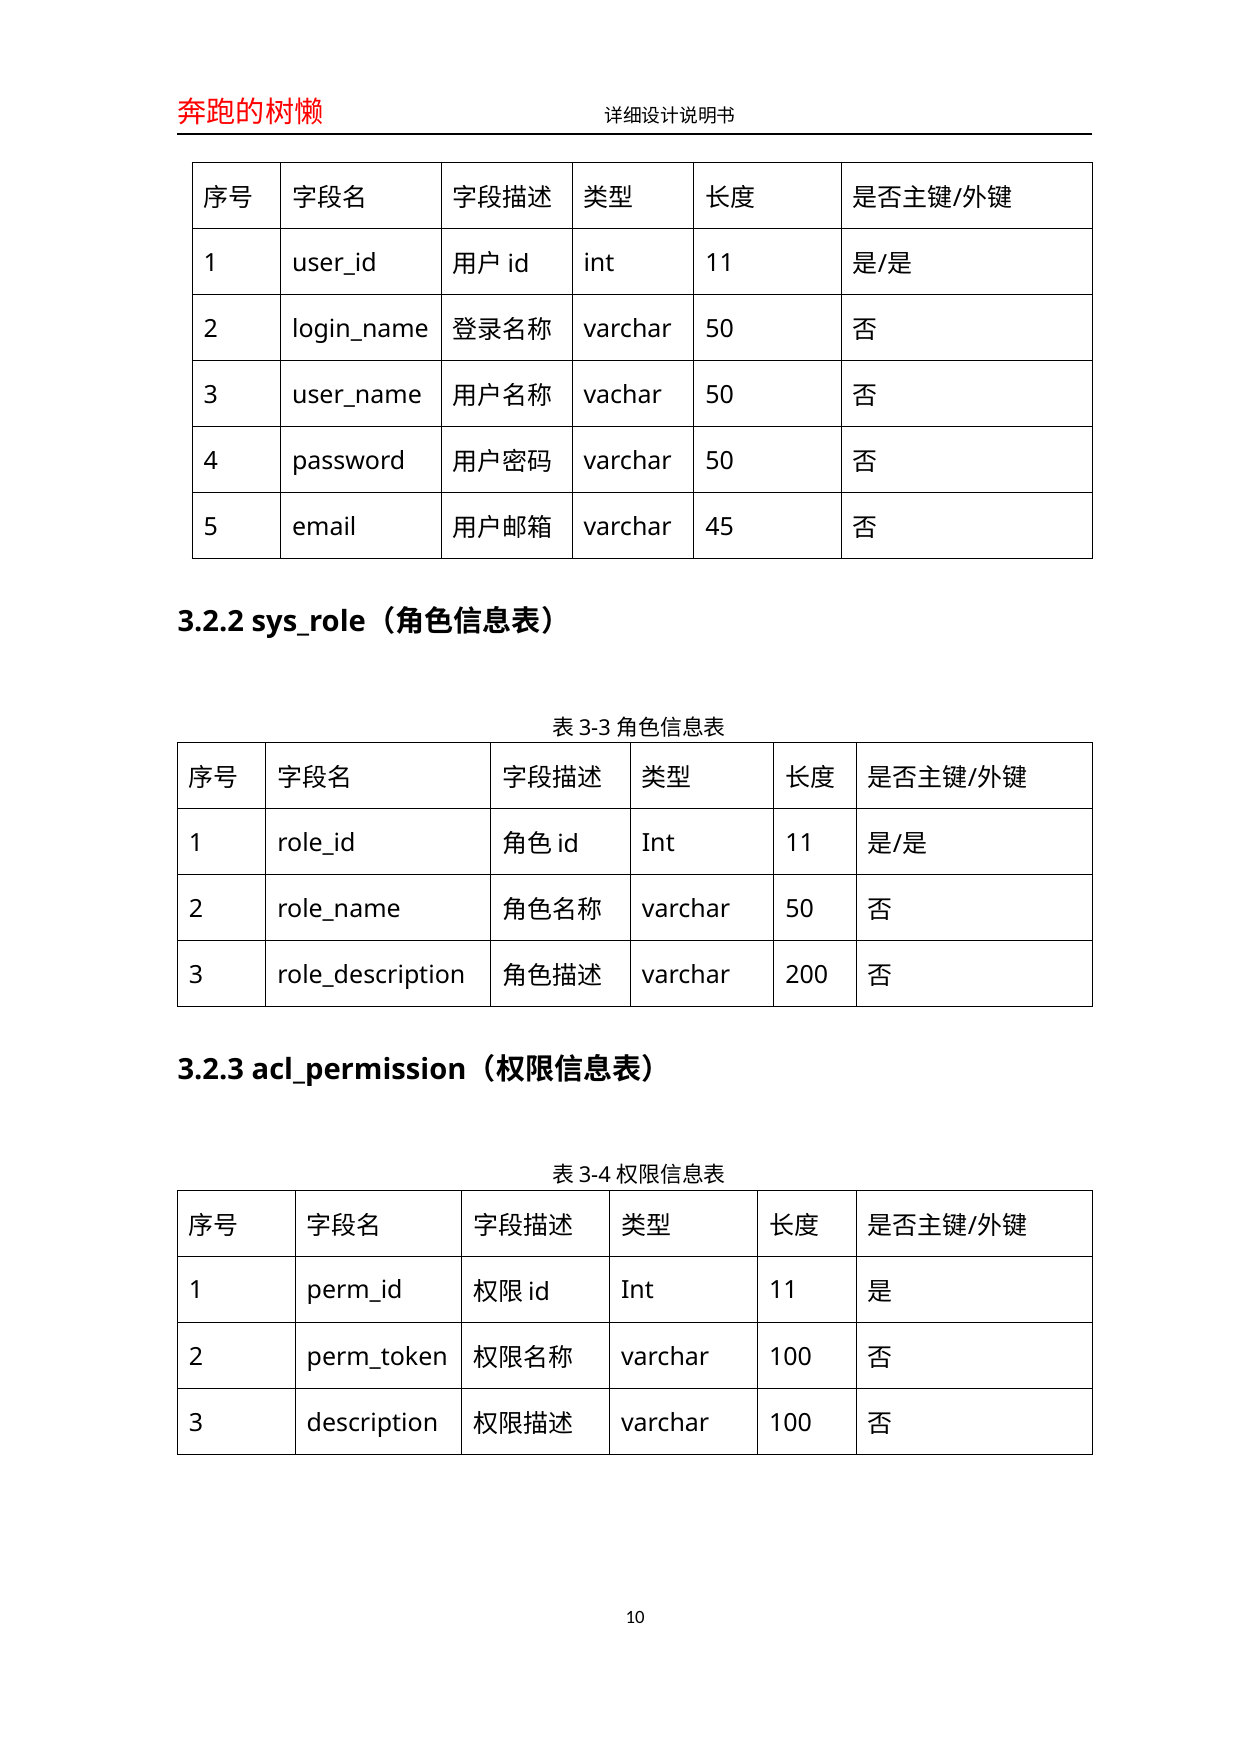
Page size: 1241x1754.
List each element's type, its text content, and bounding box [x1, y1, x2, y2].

table_header 序号 [178, 743, 265, 808]
table_cell 100 [758, 1389, 856, 1454]
table_cell 200 [774, 941, 856, 1006]
table_cell user_id [281, 229, 441, 294]
table_cell 2 [178, 875, 265, 940]
table_cell 登录名称 [442, 295, 572, 360]
table_header 长度 [774, 743, 856, 808]
table_cell 是 [857, 1257, 1092, 1322]
table_cell 角色id [491, 809, 630, 874]
table_cell role_name [266, 875, 490, 940]
table_cell vachar [573, 361, 693, 426]
table_cell 2 [193, 295, 280, 360]
table_cell 是/是 [842, 229, 1092, 294]
table_cell 否 [857, 875, 1092, 940]
table_cell 否 [842, 427, 1092, 492]
table_cell 否 [842, 493, 1092, 558]
table_cell 1 [178, 1257, 295, 1322]
table_header 类型 [631, 743, 773, 808]
table_cell 2 [178, 1323, 295, 1388]
table_cell varchar [610, 1389, 757, 1454]
table_cell 50 [694, 427, 841, 492]
table_cell 50 [694, 361, 841, 426]
table_cell varchar [610, 1323, 757, 1388]
table_cell 否 [842, 295, 1092, 360]
table_cell role_description [266, 941, 490, 1006]
table_cell 1 [193, 229, 280, 294]
table_cell description [296, 1389, 461, 1454]
table_cell 4 [193, 427, 280, 492]
table_cell varchar [631, 875, 773, 940]
table_cell 3 [178, 1389, 295, 1454]
table_cell 11 [758, 1257, 856, 1322]
table_cell 是/是 [857, 809, 1092, 874]
text 表3-4 权限信息表 [290, 1157, 1092, 1190]
table_header 字段名 [296, 1191, 461, 1256]
table_cell 用户名称 [442, 361, 572, 426]
table_cell role_id [266, 809, 490, 874]
table_header 类型 [573, 163, 693, 228]
table_cell 否 [857, 1389, 1092, 1454]
table_cell user_name [281, 361, 441, 426]
table_cell 5 [193, 493, 280, 558]
table_cell 权限id [462, 1257, 609, 1322]
text 表3-3 角色信息表 [290, 709, 1092, 742]
table_cell login_name [281, 295, 441, 360]
table_header 序号 [193, 163, 280, 228]
table_header 是否主键/外键 [842, 163, 1092, 228]
subtitle 3.2.3 acl_permission（权限信息表） [177, 1034, 1092, 1099]
table_cell 1 [178, 809, 265, 874]
table_cell 50 [774, 875, 856, 940]
table_cell varchar [573, 427, 693, 492]
table_cell 用户邮箱 [442, 493, 572, 558]
table_cell 否 [857, 941, 1092, 1006]
table_header 字段描述 [491, 743, 630, 808]
table_cell perm_token [296, 1323, 461, 1388]
table_cell password [281, 427, 441, 492]
table_header 序号 [178, 1191, 295, 1256]
table_header 字段名 [281, 163, 441, 228]
table_cell 3 [178, 941, 265, 1006]
table_cell Int [631, 809, 773, 874]
table_cell 50 [694, 295, 841, 360]
table_cell 权限描述 [462, 1389, 609, 1454]
table_header 类型 [610, 1191, 757, 1256]
table_cell int [573, 229, 693, 294]
table_cell 3 [193, 361, 280, 426]
table_header 长度 [694, 163, 841, 228]
table_cell 否 [842, 361, 1092, 426]
table_header 是否主键/外键 [857, 1191, 1092, 1256]
table_cell 11 [694, 229, 841, 294]
table_header 字段描述 [442, 163, 572, 228]
table_header 是否主键/外键 [857, 743, 1092, 808]
table_header 字段描述 [462, 1191, 609, 1256]
table_cell 角色名称 [491, 875, 630, 940]
table_cell 100 [758, 1323, 856, 1388]
table_cell 45 [694, 493, 841, 558]
table_header 长度 [758, 1191, 856, 1256]
table_cell 11 [774, 809, 856, 874]
table_cell 权限名称 [462, 1323, 609, 1388]
table_cell 用户密码 [442, 427, 572, 492]
table_cell varchar [631, 941, 773, 1006]
table_cell 否 [857, 1323, 1092, 1388]
table_cell email [281, 493, 441, 558]
table_cell varchar [573, 295, 693, 360]
table_header 字段名 [266, 743, 490, 808]
table_cell Int [610, 1257, 757, 1322]
table_cell perm_id [296, 1257, 461, 1322]
table_cell 用户id [442, 229, 572, 294]
table_cell 角色描述 [491, 941, 630, 1006]
subtitle 3.2.2 sys_role（角色信息表） [177, 586, 1092, 651]
table_cell varchar [573, 493, 693, 558]
